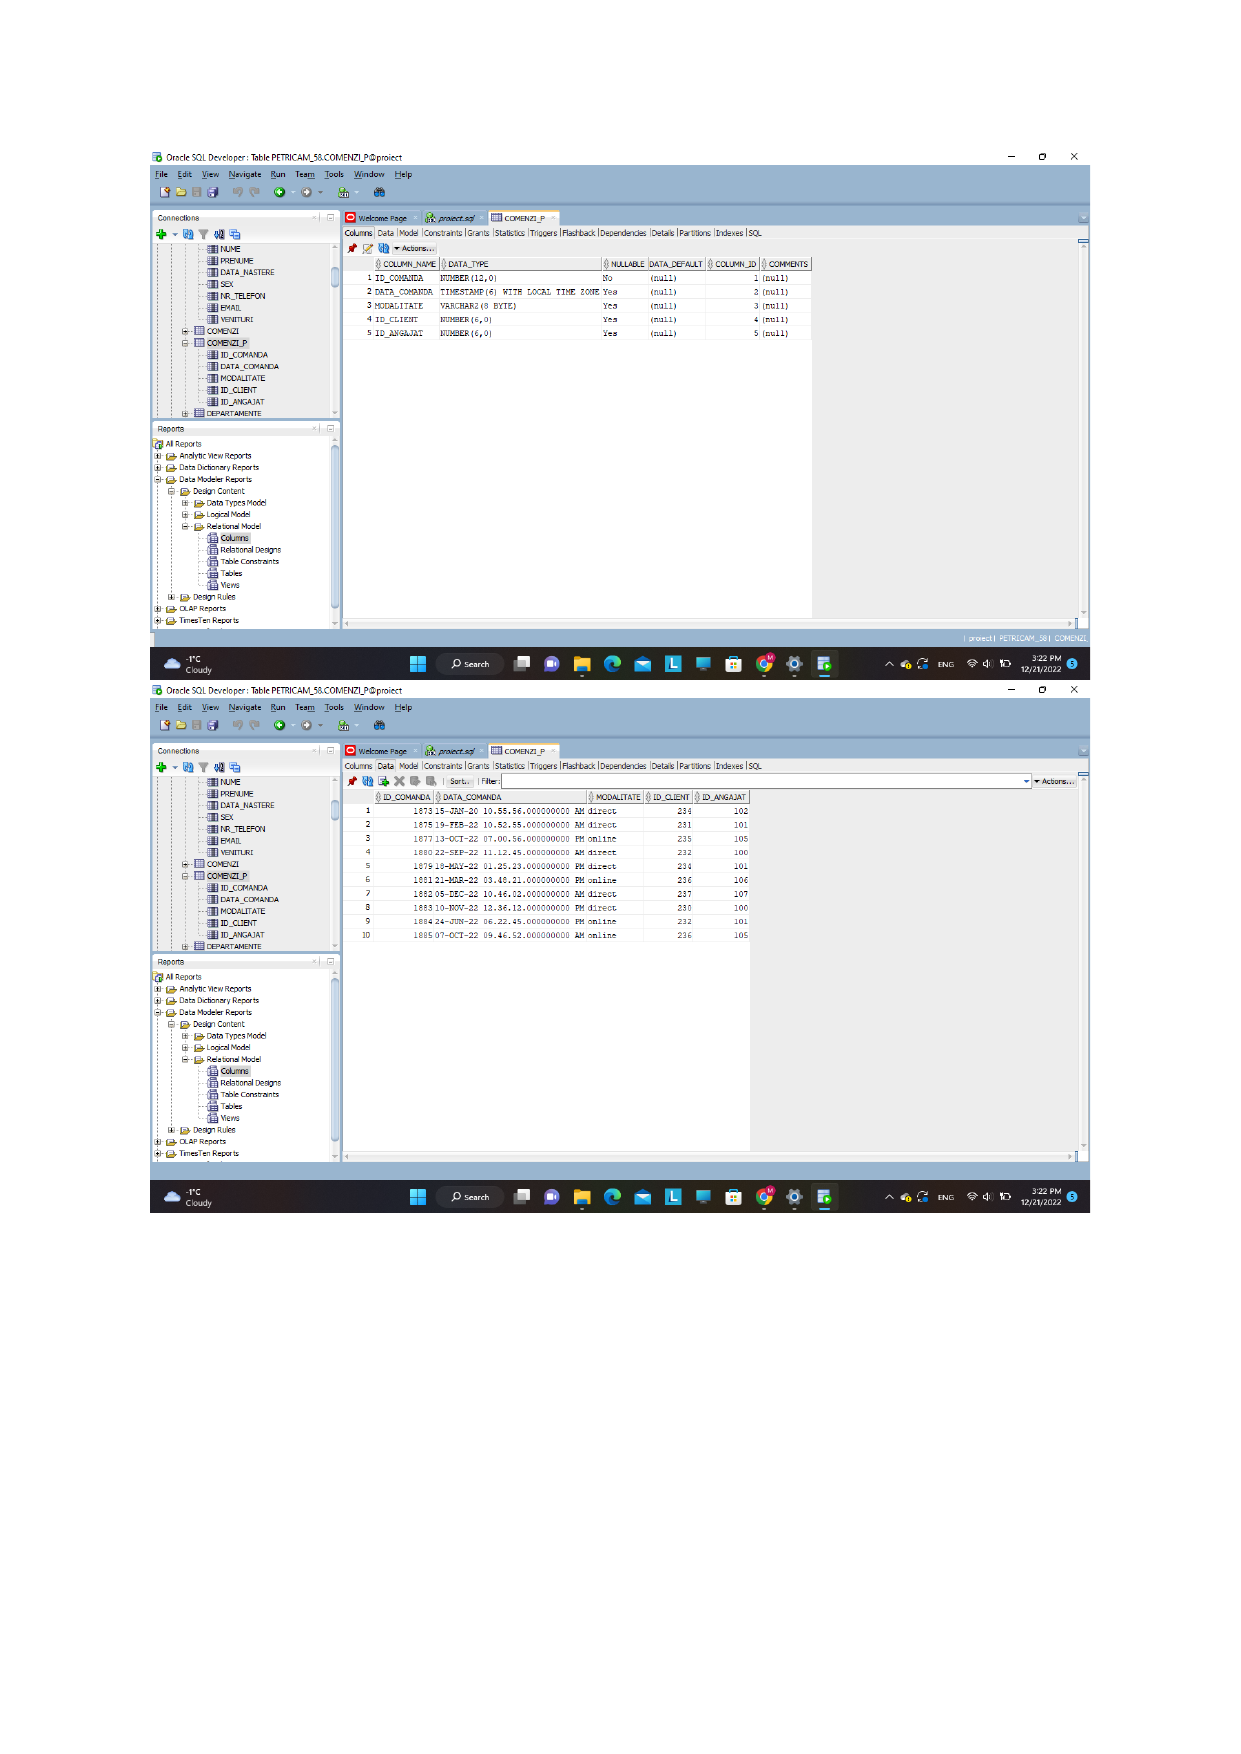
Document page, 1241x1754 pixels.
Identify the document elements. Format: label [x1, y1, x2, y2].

picture [150, 150, 1091, 680]
picture [150, 683, 1091, 1213]
